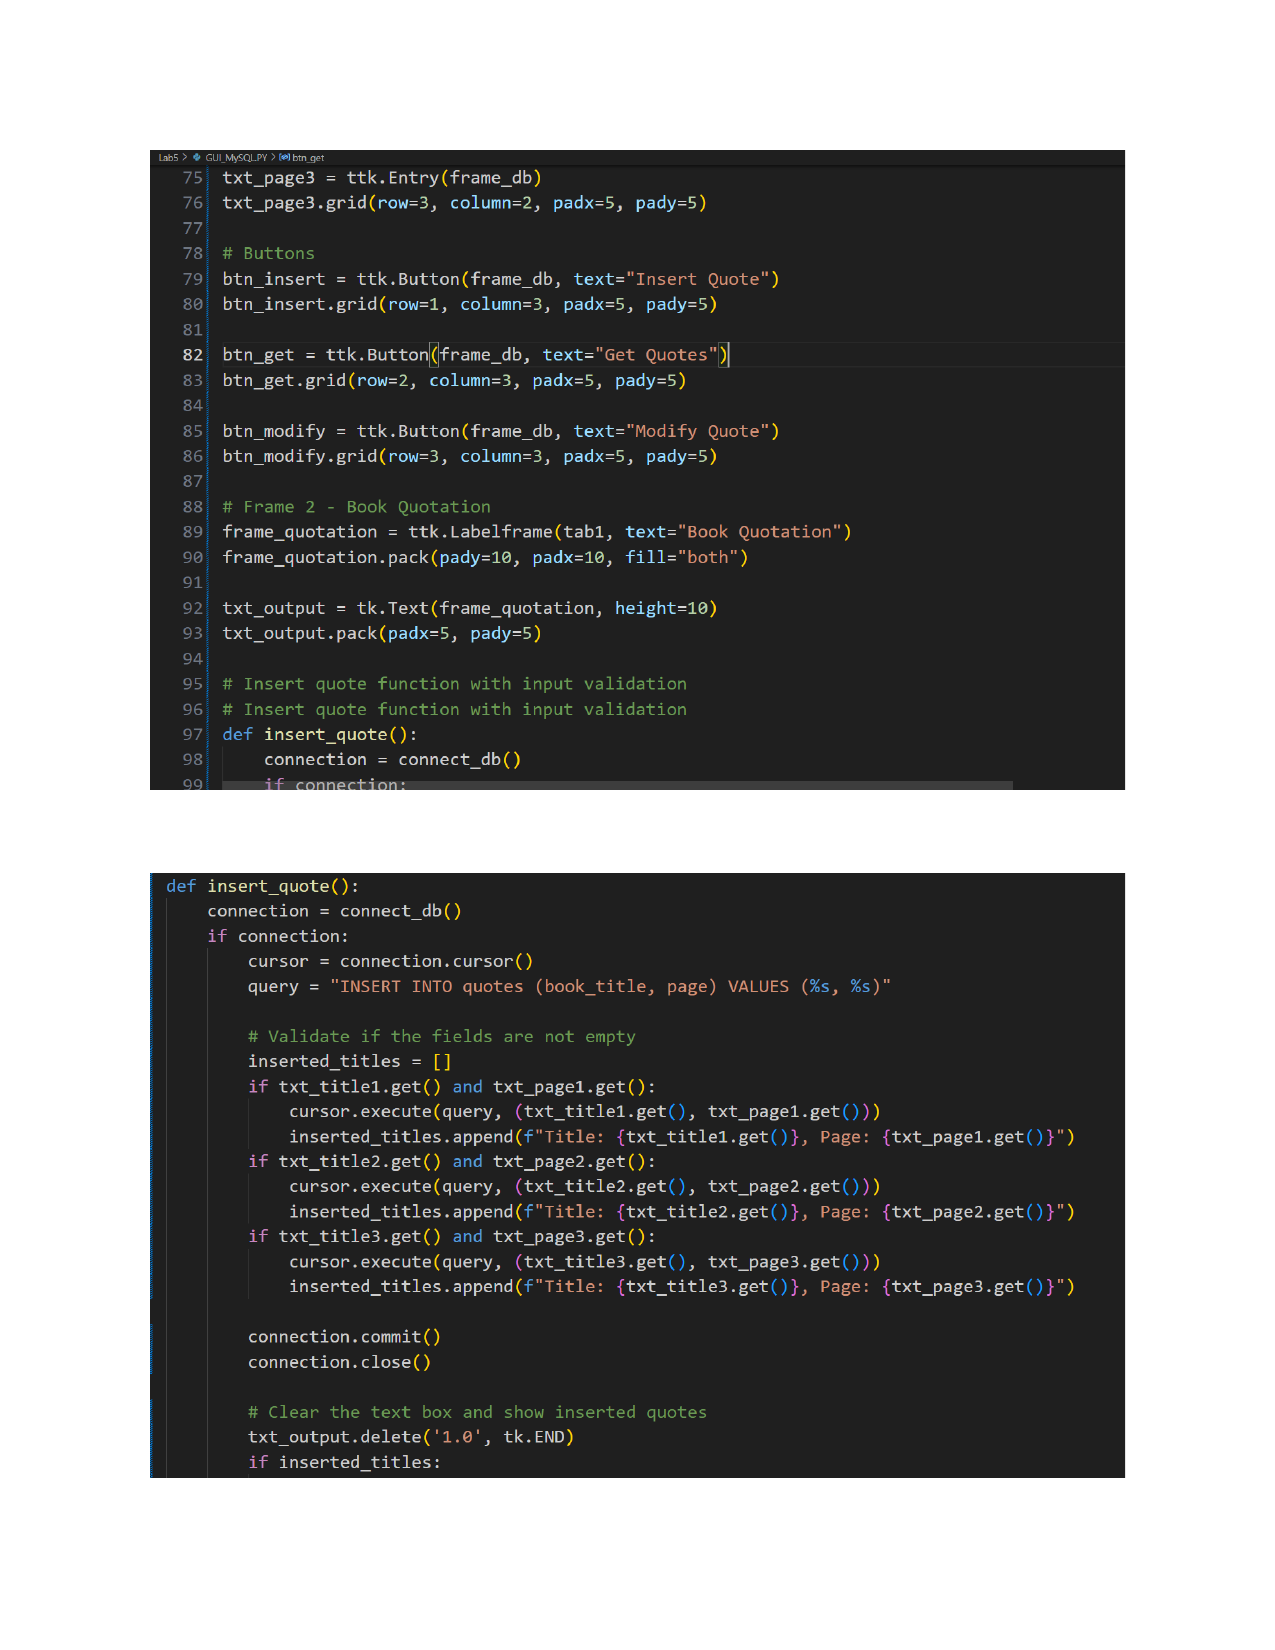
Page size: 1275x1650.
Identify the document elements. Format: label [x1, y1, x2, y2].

picture [150, 873, 1125, 1478]
picture [150, 150, 1125, 790]
